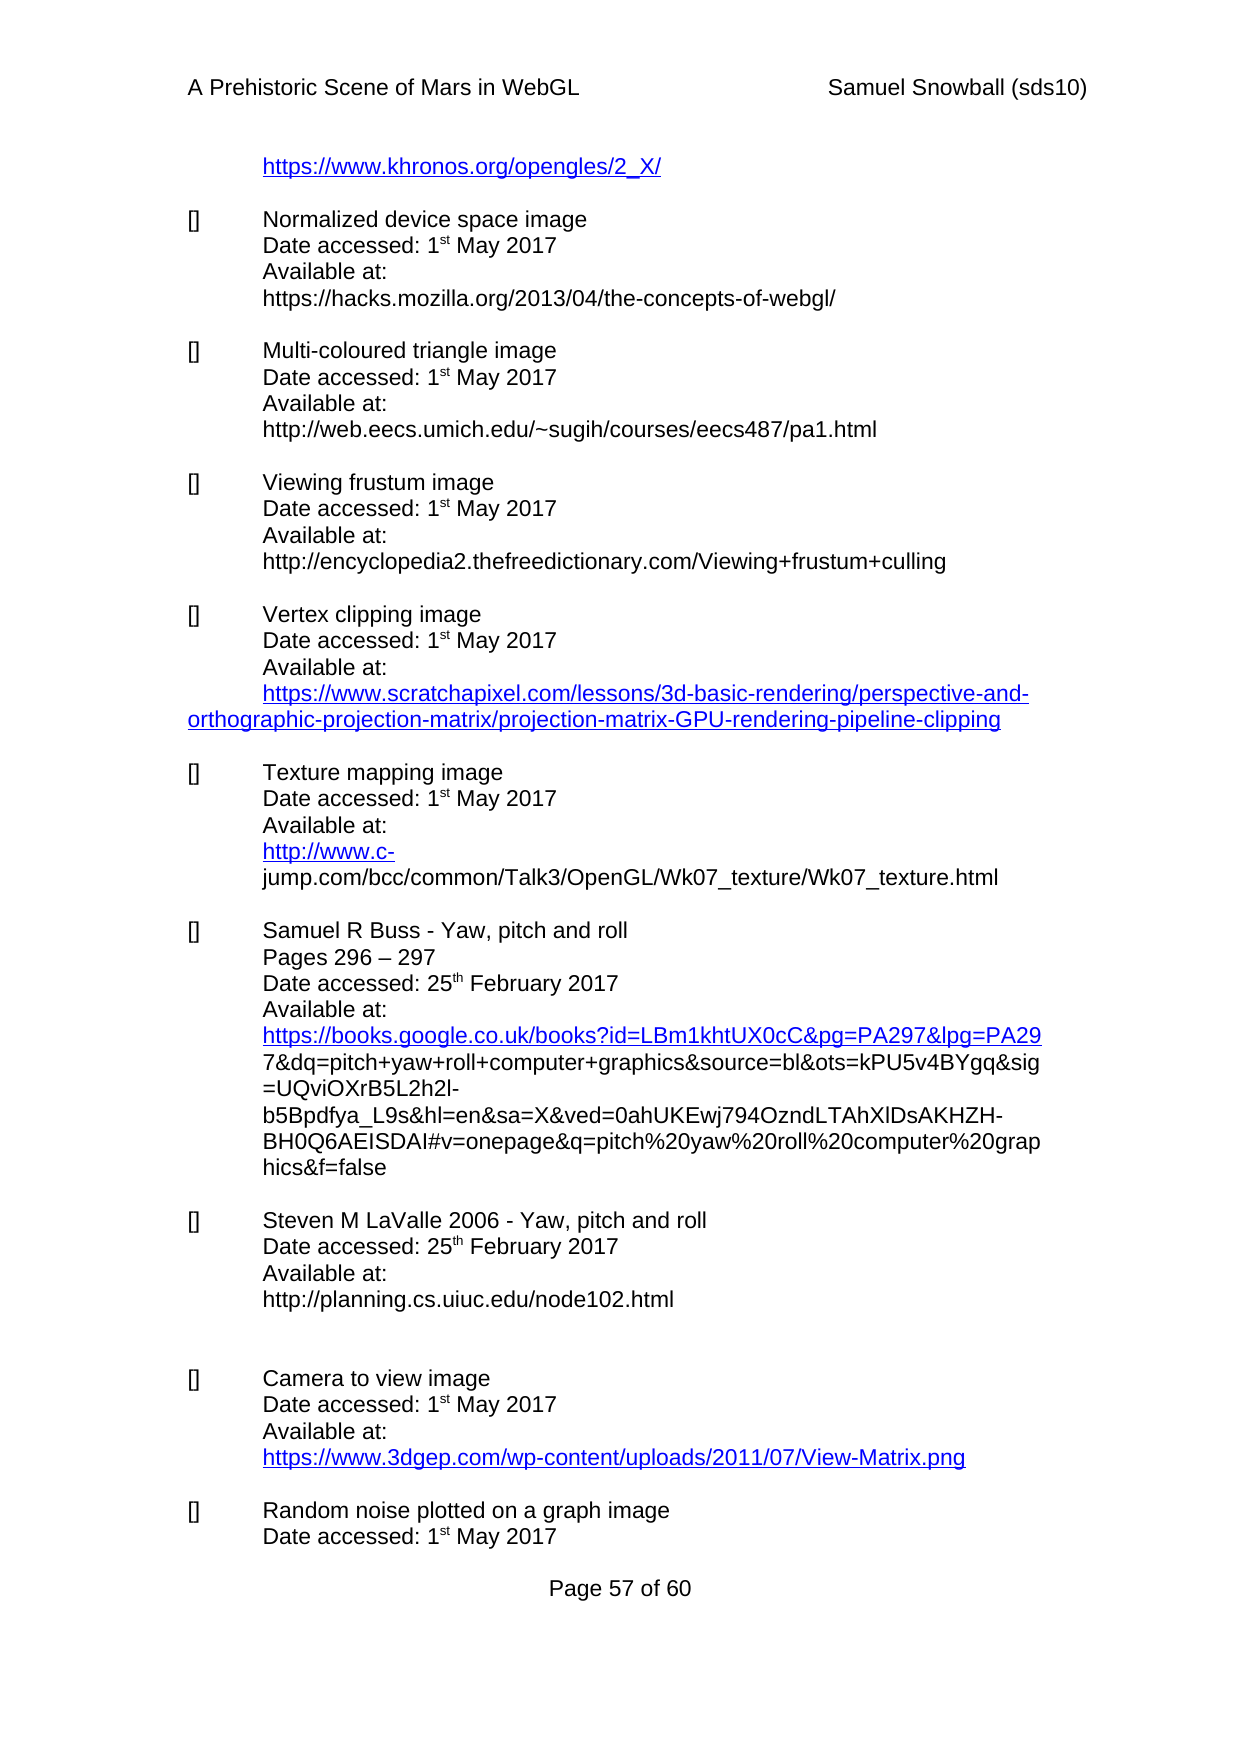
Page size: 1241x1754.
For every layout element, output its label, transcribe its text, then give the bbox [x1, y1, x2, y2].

text [] Multi-coloured triangle image [187, 337, 1053, 364]
text Available at: [187, 522, 1053, 548]
text Available at: [187, 390, 1053, 416]
text Date accessed: 1st May 2017 [187, 364, 1053, 390]
text Date accessed: 25th February 2017 [187, 970, 1053, 996]
text Date accessed: 1st May 2017 [187, 232, 1053, 258]
text [] Normalized device space image [187, 206, 1053, 232]
text Date accessed: 1st May 2017 [187, 495, 1053, 522]
text Date accessed: 1st May 2017 [187, 627, 1053, 653]
text Available at: [187, 812, 1053, 838]
text [] Samuel R Buss - Yaw, pitch and roll [187, 917, 1053, 943]
text [] Vertex clipping image [187, 601, 1053, 627]
text https://www.khronos.org/opengles/2_X/ [187, 153, 1053, 179]
text [] Texture mapping image [187, 759, 1053, 785]
text [] Random noise plotted on a graph image [187, 1497, 1053, 1523]
text Date accessed: 1st May 2017 [187, 1523, 1053, 1549]
text Pages 296 – 297 [187, 943, 1053, 970]
text Date accessed: 1st May 2017 [187, 1391, 1053, 1418]
text Available at: [187, 1260, 1053, 1286]
text https://books.google.co.uk/books?id=LBm1khtUX0cC&pg=PA297&lpg=PA29 7&dq=pitch+yaw+roll+computer+graphics&source=bl&ots=kPU5v4BYgq&sig =UQviOXrB5L2h2l- b5Bpdfya_L9s&hl=en&sa=X&ved=0ahUKEwj794OzndLTAhXlDsAKHZH- BH0Q6AEISDAI#v=onepage&q=pitch%20yaw%20roll%20computer%20grap hics&f=false [187, 1022, 1053, 1181]
text Date accessed: 1st May 2017 [187, 785, 1053, 812]
text Available at: [187, 653, 1053, 680]
text https://www.scratchapixel.com/lessons/3d-basic-rendering/perspective-and-orthographic-projection-matrix/projection-matrix-GPU-rendering-pipeline-clipping [187, 680, 1053, 733]
text http://web.eecs.umich.edu/~sugih/courses/eecs487/pa1.html [187, 416, 1053, 443]
text https://hacks.mozilla.org/2013/04/the-concepts-of-webgl/ [187, 284, 1053, 311]
text Available at: [187, 1418, 1053, 1444]
text Available at: [187, 258, 1053, 284]
text http://www.c- jump.com/bcc/common/Talk3/OpenGL/Wk07_texture/Wk07_texture.html [187, 838, 1053, 891]
text [] Viewing frustum image [187, 469, 1053, 495]
text https://www.3dgep.com/wp-content/uploads/2011/07/View-Matrix.png [187, 1444, 1053, 1471]
text Date accessed: 25th February 2017 [187, 1233, 1053, 1260]
text Available at: [187, 996, 1053, 1022]
text http://planning.cs.uiuc.edu/node102.html [187, 1286, 1053, 1312]
text http://encyclopedia2.thefreedictionary.com/Viewing+frustum+culling [187, 548, 1053, 574]
text [] Steven M LaValle 2006 - Yaw, pitch and roll [187, 1207, 1053, 1233]
text [] Camera to view image [187, 1365, 1053, 1391]
